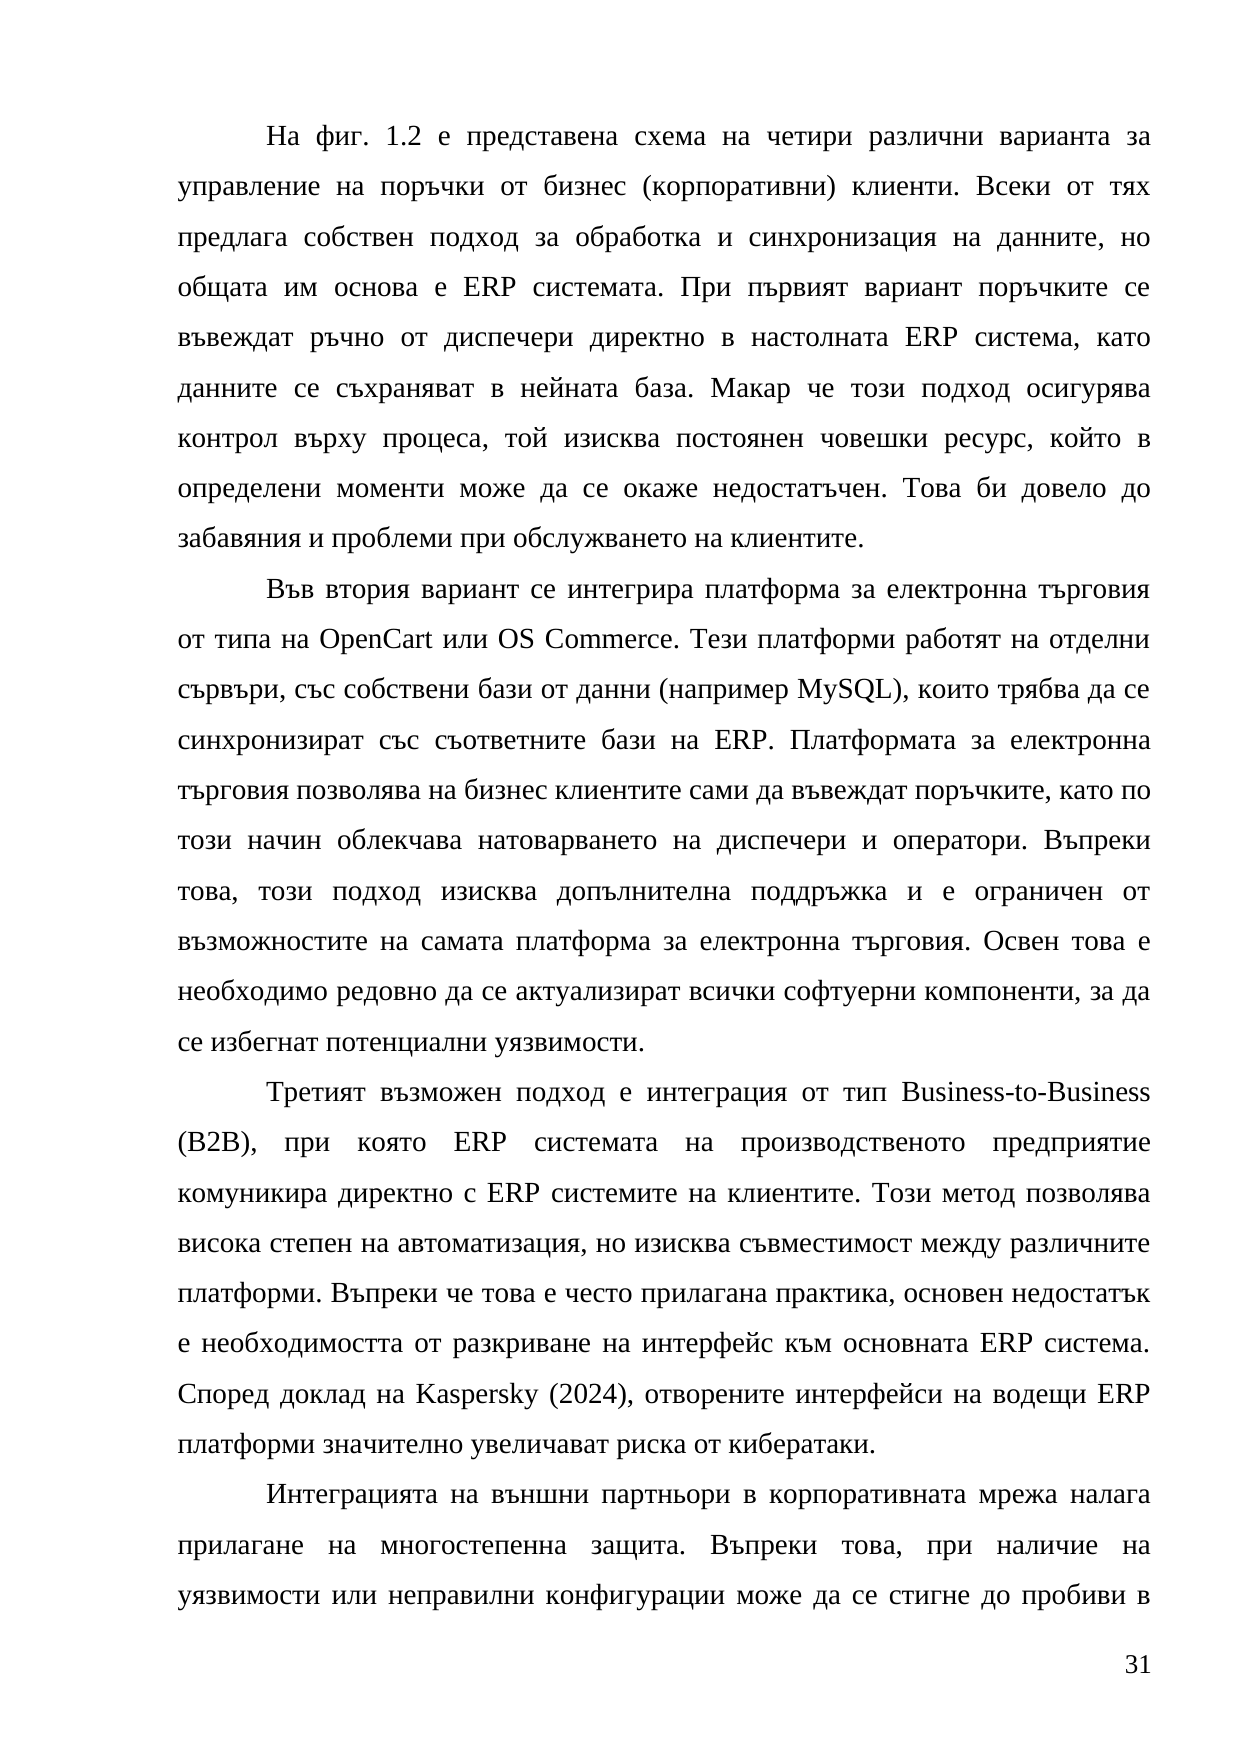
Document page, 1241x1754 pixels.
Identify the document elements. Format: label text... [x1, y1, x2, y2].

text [177, 1477, 1152, 1611]
text На фиг. 1.2 е представена схема на четири различни варианта за управление на поръчки от бизнес (корпоративни) клиенти. Всеки от тях предлага собствен подход за обработка и синхронизация на данните, но общата им основа е ERP системата. При първият вариант поръчките се въвеждат ръчно от диспечери директно в настолната ERP система, като данните се съхраняват в нейната база. Макар че този подход осигурява контрол върху процеса, той изисква постоянен човешки ресурс, който в определени моменти може да се окаже недостатъчен. Това би довело до забавяния и проблеми при обслужването на клиентите. [177, 118, 1152, 554]
text Във втория вариант се интегрира платформа за електронна търговия от типа на OpenCart или OS Commerce. Тези платформи работят на отделни сървъри, със собствени бази от данни (например MySQL), които трябва да се синхронизират със съответните бази на ERP. Платформата за електронна търговия позволява на бизнес клиентите сами да въвеждат поръчките, като по този начин облекчава натоварването на диспечери и оператори. Въпреки това, този подход изисква допълнителна поддръжка и е ограничен от възможностите на самата платформа за електронна търговия. Освен това е необходимо редовно да се актуализират всички софтуерни компоненти, за да се избегнат потенциални уязвимости. [177, 571, 1152, 1057]
text Третият възможен подход е интеграция от тип Business-to-Business (B2B), при която ERP системата на производственото предприятие комуникира директно с ERP системите на клиентите. Този метод позволява висока степен на автоматизация, но изисква съвместимост между различните платформи. Въпреки че това е често прилагана практика, основен недостатък е необходимостта от разкриване на интерфейс към основната ERP система. Според доклад на Kaspersky (2024), отворените интерфейси на водещи ERP платформи значително увеличават риска от кибератаки. [177, 1074, 1152, 1460]
